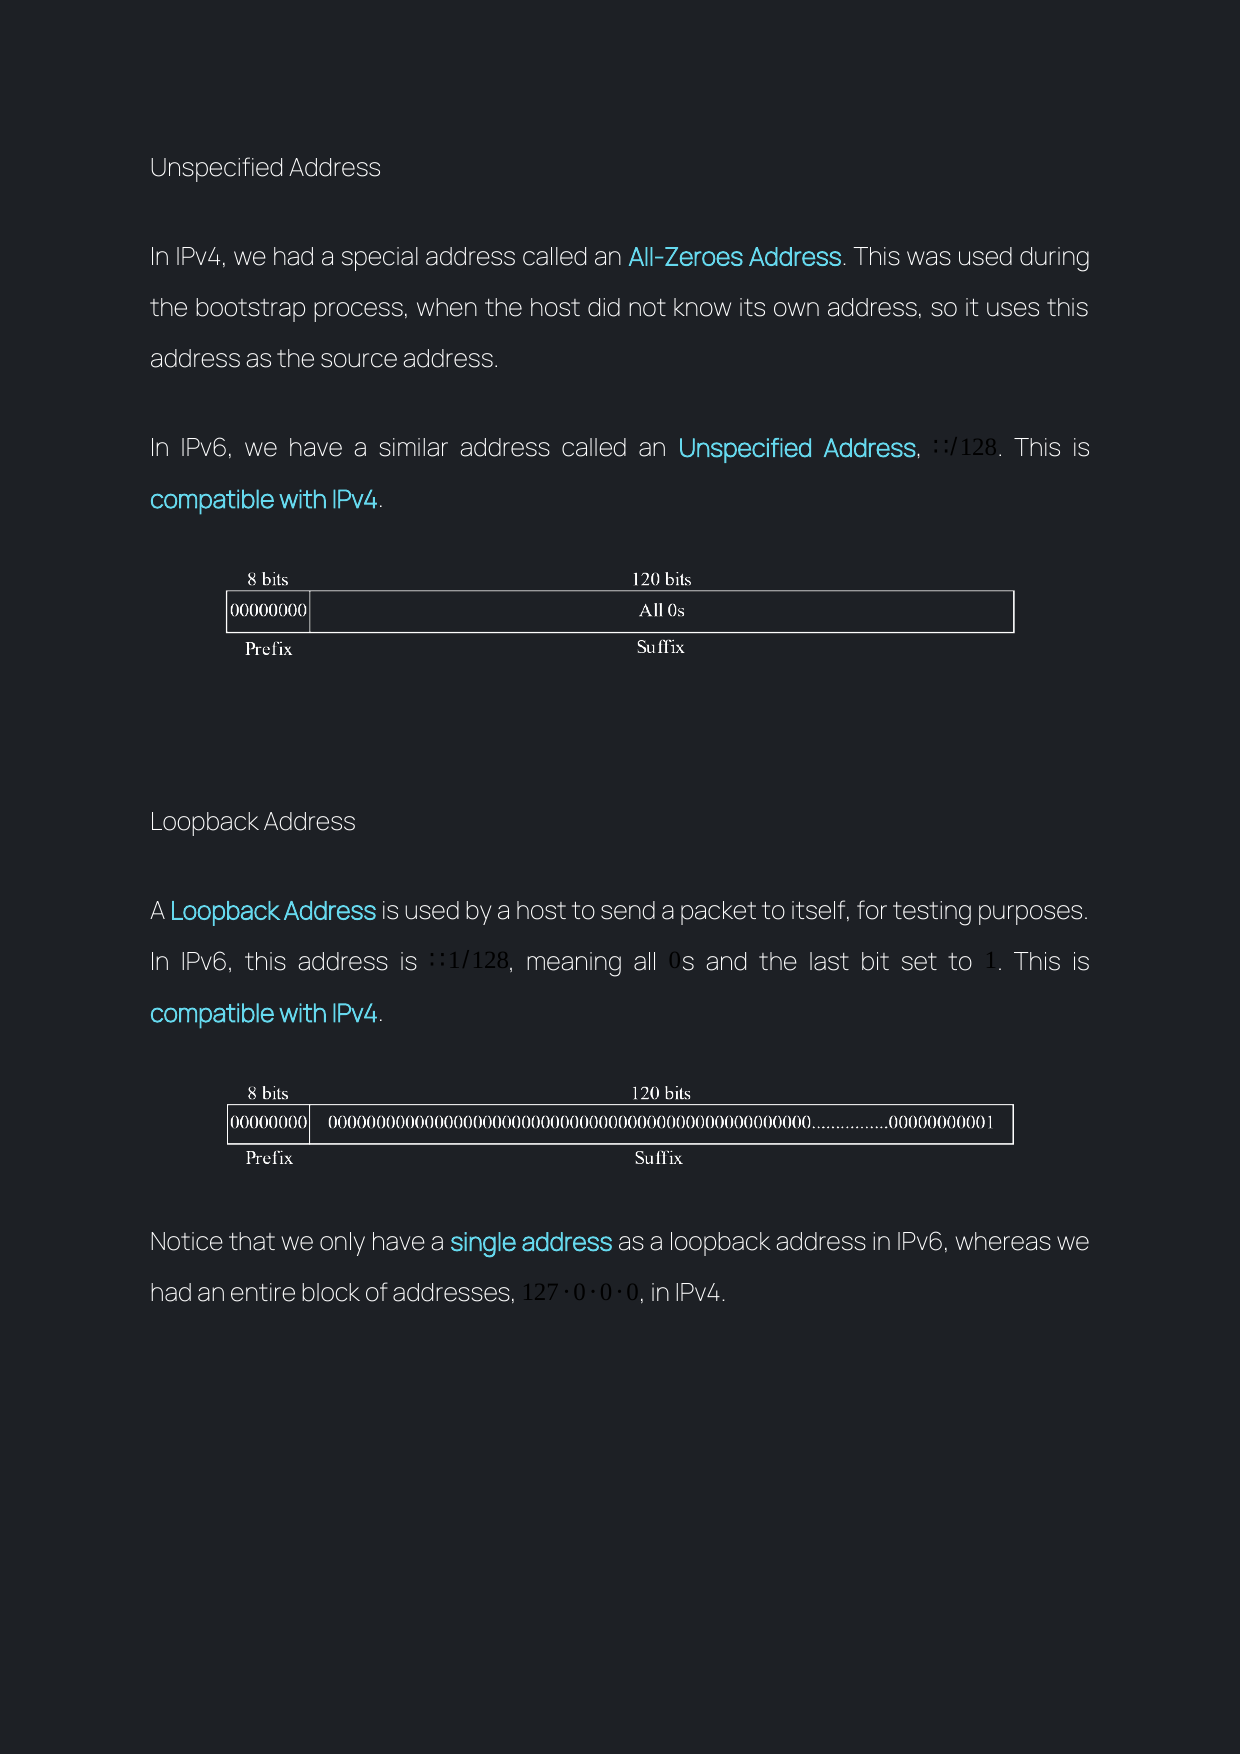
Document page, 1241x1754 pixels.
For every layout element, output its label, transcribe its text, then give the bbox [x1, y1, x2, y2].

text A Loopback Address is used by a host to send a packet to itself, for testing purposes. In IPv6, this address is , meaning all s and the last bit set to . This is compatible with IPv4. [150, 893, 1090, 1029]
text In IPv6, we have a similar address called an Unspecified Address, . This is compatible with IPv4. [150, 430, 1090, 515]
subtitle Unspecified Address [150, 150, 1090, 184]
picture [221, 1083, 1019, 1170]
text In IPv4, we had a special address called an All-Zeroes Address. This was used during the bootstrap process, when the host did not know its own address, so it uses this address as the source address. [150, 239, 1090, 375]
picture [221, 570, 1019, 661]
subtitle Loopback Address [150, 804, 1090, 838]
text Notice that we only have a single address as a loopback address in IPv6, whereas we had an entire block of addresses, , in IPv4. [150, 1224, 1090, 1309]
